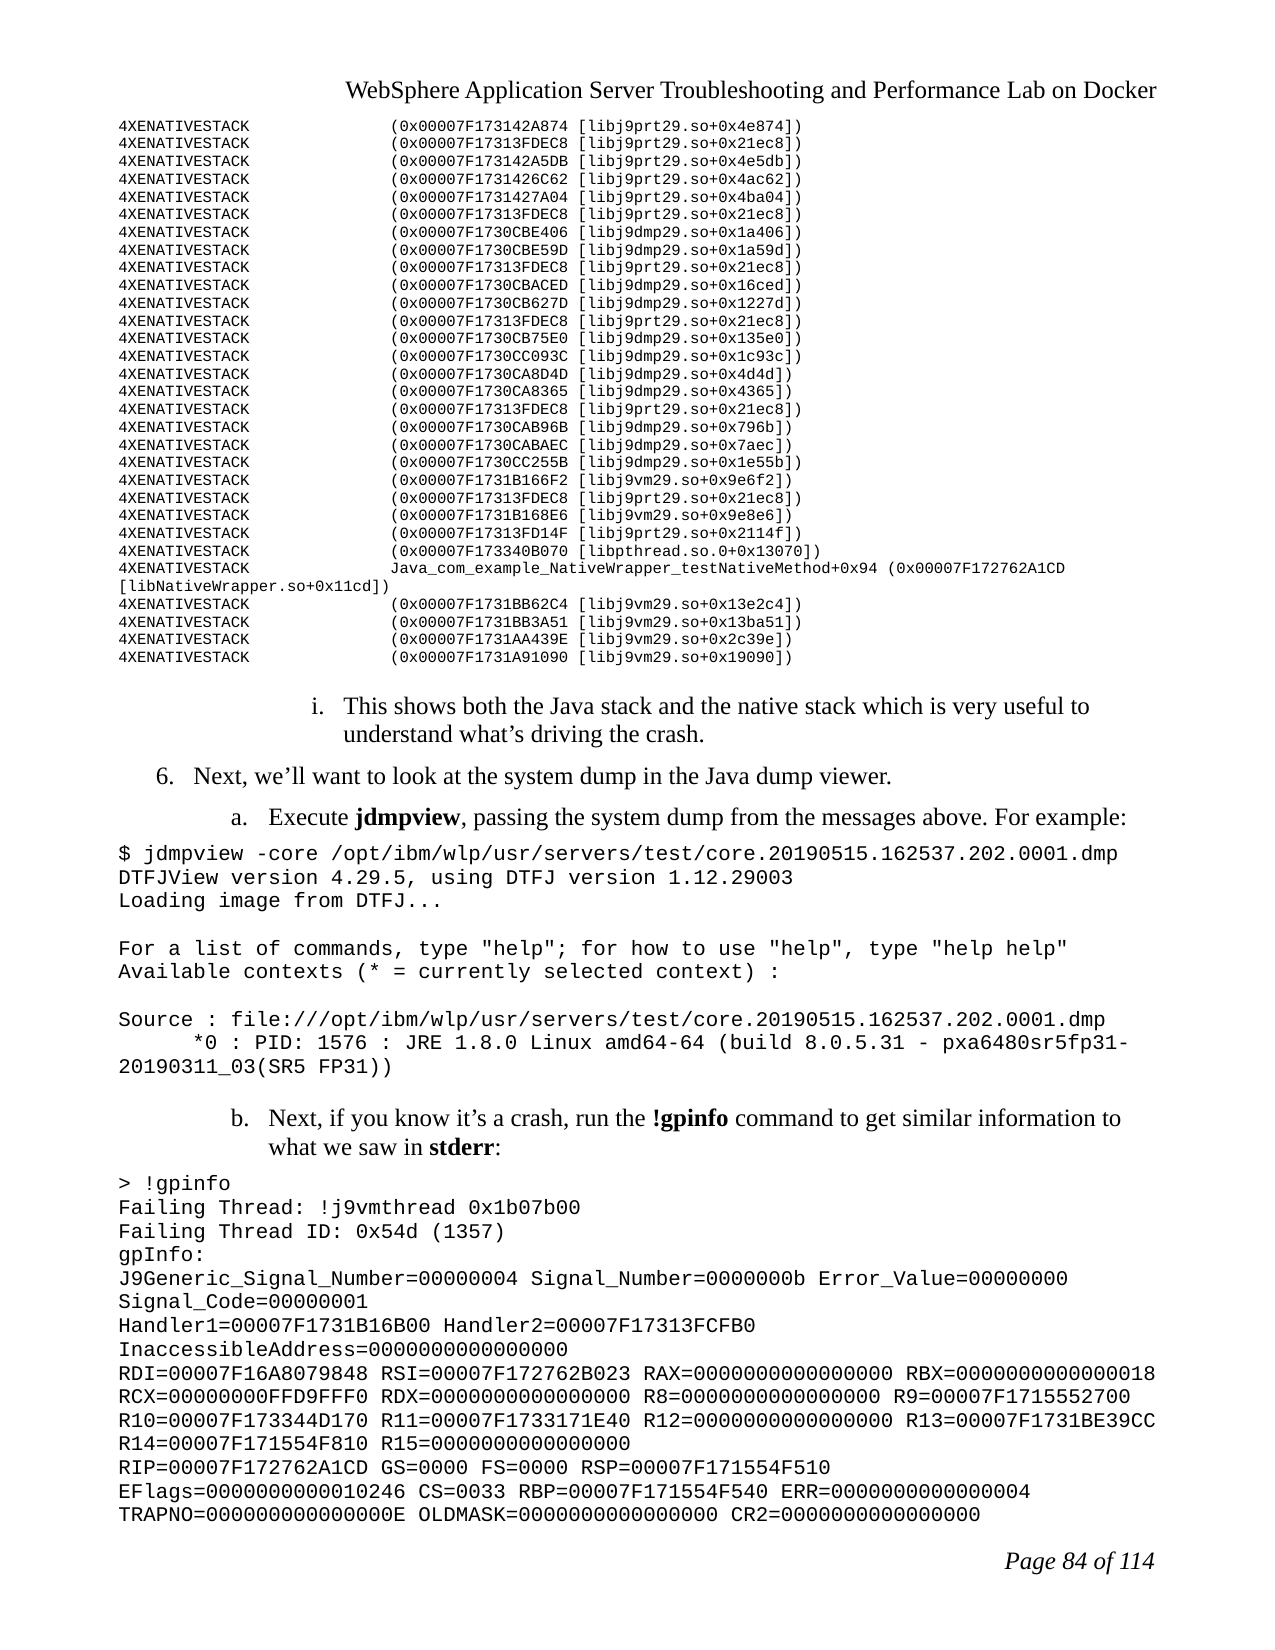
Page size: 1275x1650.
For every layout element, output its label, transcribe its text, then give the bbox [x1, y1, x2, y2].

text 4XENATIVESTACK (0x00007F1731BB3A51 [libj9vm29.so+0x13ba51]) [118, 614, 1157, 632]
text Loading image from DTFJ... [118, 891, 1157, 914]
text 4XENATIVESTACK (0x00007F1730CA8365 [libj9dmp29.so+0x4365]) [118, 384, 1157, 401]
text RCX=00000000FFD9FFF0 RDX=0000000000000000 R8=0000000000000000 R9=00007F1715552700 [118, 1386, 1157, 1410]
text Failing Thread: !j9vmthread 0x1b07b00 [118, 1197, 1157, 1221]
text 4XENATIVESTACK (0x00007F17313FD14F [libj9prt29.so+0x2114f]) [118, 525, 1157, 543]
text 4XENATIVESTACK (0x00007F1730CABAEC [libj9dmp29.so+0x7aec]) [118, 437, 1157, 454]
text 4XENATIVESTACK (0x00007F1730CB75E0 [libj9dmp29.so+0x135e0]) [118, 331, 1157, 348]
text 4XENATIVESTACK (0x00007F17313FDEC8 [libj9prt29.so+0x21ec8]) [118, 260, 1157, 277]
text 4XENATIVESTACK (0x00007F1731426C62 [libj9prt29.so+0x4ac62]) [118, 171, 1157, 189]
list Next, if you know it’s a crash, run the !gpinfo command to get similar information to what we saw in stderr: [231, 1103, 1157, 1161]
list Next, we’ll want to look at the system dump in the Java dump viewer. [156, 761, 1157, 789]
text Handler1=00007F1731B16B00 Handler2=00007F17313FCFB0 InaccessibleAddress=0000000000000000 [118, 1315, 1157, 1362]
text 4XENATIVESTACK (0x00007F1731AA439E [libj9vm29.so+0x2c39e]) [118, 632, 1157, 649]
text 4XENATIVESTACK (0x00007F1730CB627D [libj9dmp29.so+0x1227d]) [118, 295, 1157, 313]
text 4XENATIVESTACK (0x00007F1730CC093C [libj9dmp29.so+0x1c93c]) [118, 348, 1157, 366]
text *0 : PID: 1576 : JRE 1.8.0 Linux amd64-64 (build 8.0.5.31 - pxa6480sr5fp31-20190311_03(SR5 FP31)) [118, 1032, 1157, 1103]
list Execute jdmpview, passing the system dump from the messages above. For example: [231, 802, 1157, 831]
text 4XENATIVESTACK (0x00007F17313FDEC8 [libj9prt29.so+0x21ec8]) [118, 207, 1157, 224]
text Available contexts (* = currently selected context) : [118, 961, 1157, 985]
text 4XENATIVESTACK Java_com_example_NativeWrapper_testNativeMethod+0x94 (0x00007F172762A1CD [libNativeWrapper.so+0x11cd]) [118, 561, 1157, 596]
text 4XENATIVESTACK (0x00007F1731BB62C4 [libj9vm29.so+0x13e2c4]) [118, 596, 1157, 614]
text EFlags=0000000000010246 CS=0033 RBP=00007F171554F540 ERR=0000000000000004 [118, 1481, 1157, 1504]
text R10=00007F173344D170 R11=00007F1733171E40 R12=0000000000000000 R13=00007F1731BE39CC [118, 1410, 1157, 1433]
text 4XENATIVESTACK (0x00007F1730CC255B [libj9dmp29.so+0x1e55b]) [118, 454, 1157, 472]
text Source : file:///opt/ibm/wlp/usr/servers/test/core.20190515.162537.202.0001.dmp [118, 1009, 1157, 1032]
text For a list of commands, type "help"; for how to use "help", type "help help" [118, 938, 1157, 961]
text $ jdmpview -core /opt/ibm/wlp/usr/servers/test/core.20190515.162537.202.0001.dmp [118, 843, 1157, 867]
text 4XENATIVESTACK (0x00007F1731B166F2 [libj9vm29.so+0x9e6f2]) [118, 472, 1157, 490]
text 4XENATIVESTACK (0x00007F1730CBE406 [libj9dmp29.so+0x1a406]) [118, 224, 1157, 242]
text 4XENATIVESTACK (0x00007F17313FDEC8 [libj9prt29.so+0x21ec8]) [118, 490, 1157, 508]
text 4XENATIVESTACK (0x00007F1731A91090 [libj9vm29.so+0x19090]) [118, 649, 1157, 691]
text 4XENATIVESTACK (0x00007F17313FDEC8 [libj9prt29.so+0x21ec8]) [118, 401, 1157, 419]
text > !gpinfo [118, 1173, 1157, 1197]
text RIP=00007F172762A1CD GS=0000 FS=0000 RSP=00007F171554F510 [118, 1457, 1157, 1481]
text DTFJView version 4.29.5, using DTFJ version 1.12.29003 [118, 867, 1157, 891]
text 4XENATIVESTACK (0x00007F1730CA8D4D [libj9dmp29.so+0x4d4d]) [118, 366, 1157, 384]
text 4XENATIVESTACK (0x00007F1730CAB96B [libj9dmp29.so+0x796b]) [118, 419, 1157, 437]
text TRAPNO=000000000000000E OLDMASK=0000000000000000 CR2=0000000000000000 [118, 1504, 1157, 1528]
text 4XENATIVESTACK (0x00007F17313FDEC8 [libj9prt29.so+0x21ec8]) [118, 313, 1157, 331]
text 4XENATIVESTACK (0x00007F1730CBE59D [libj9dmp29.so+0x1a59d]) [118, 242, 1157, 260]
text gpInfo: [118, 1244, 1157, 1268]
text 4XENATIVESTACK (0x00007F173340B070 [libpthread.so.0+0x13070]) [118, 543, 1157, 561]
text J9Generic_Signal_Number=00000004 Signal_Number=0000000b Error_Value=00000000 Signal_Code=00000001 [118, 1268, 1157, 1315]
text Failing Thread ID: 0x54d (1357) [118, 1221, 1157, 1244]
text 4XENATIVESTACK (0x00007F173142A5DB [libj9prt29.so+0x4e5db]) [118, 153, 1157, 171]
list This shows both the Java stack and the native stack which is very useful to understand what’s driving the crash. [324, 691, 1157, 748]
text 4XENATIVESTACK (0x00007F1731427A04 [libj9prt29.so+0x4ba04]) [118, 189, 1157, 207]
text 4XENATIVESTACK (0x00007F173142A874 [libj9prt29.so+0x4e874]) [118, 118, 1157, 136]
text 4XENATIVESTACK (0x00007F1731B168E6 [libj9vm29.so+0x9e8e6]) [118, 508, 1157, 525]
text R14=00007F171554F810 R15=0000000000000000 [118, 1433, 1157, 1457]
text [118, 136, 1157, 153]
text 4XENATIVESTACK (0x00007F1730CBACED [libj9dmp29.so+0x16ced]) [118, 277, 1157, 295]
text RDI=00007F16A8079848 RSI=00007F172762B023 RAX=0000000000000000 RBX=0000000000000018 [118, 1362, 1157, 1386]
